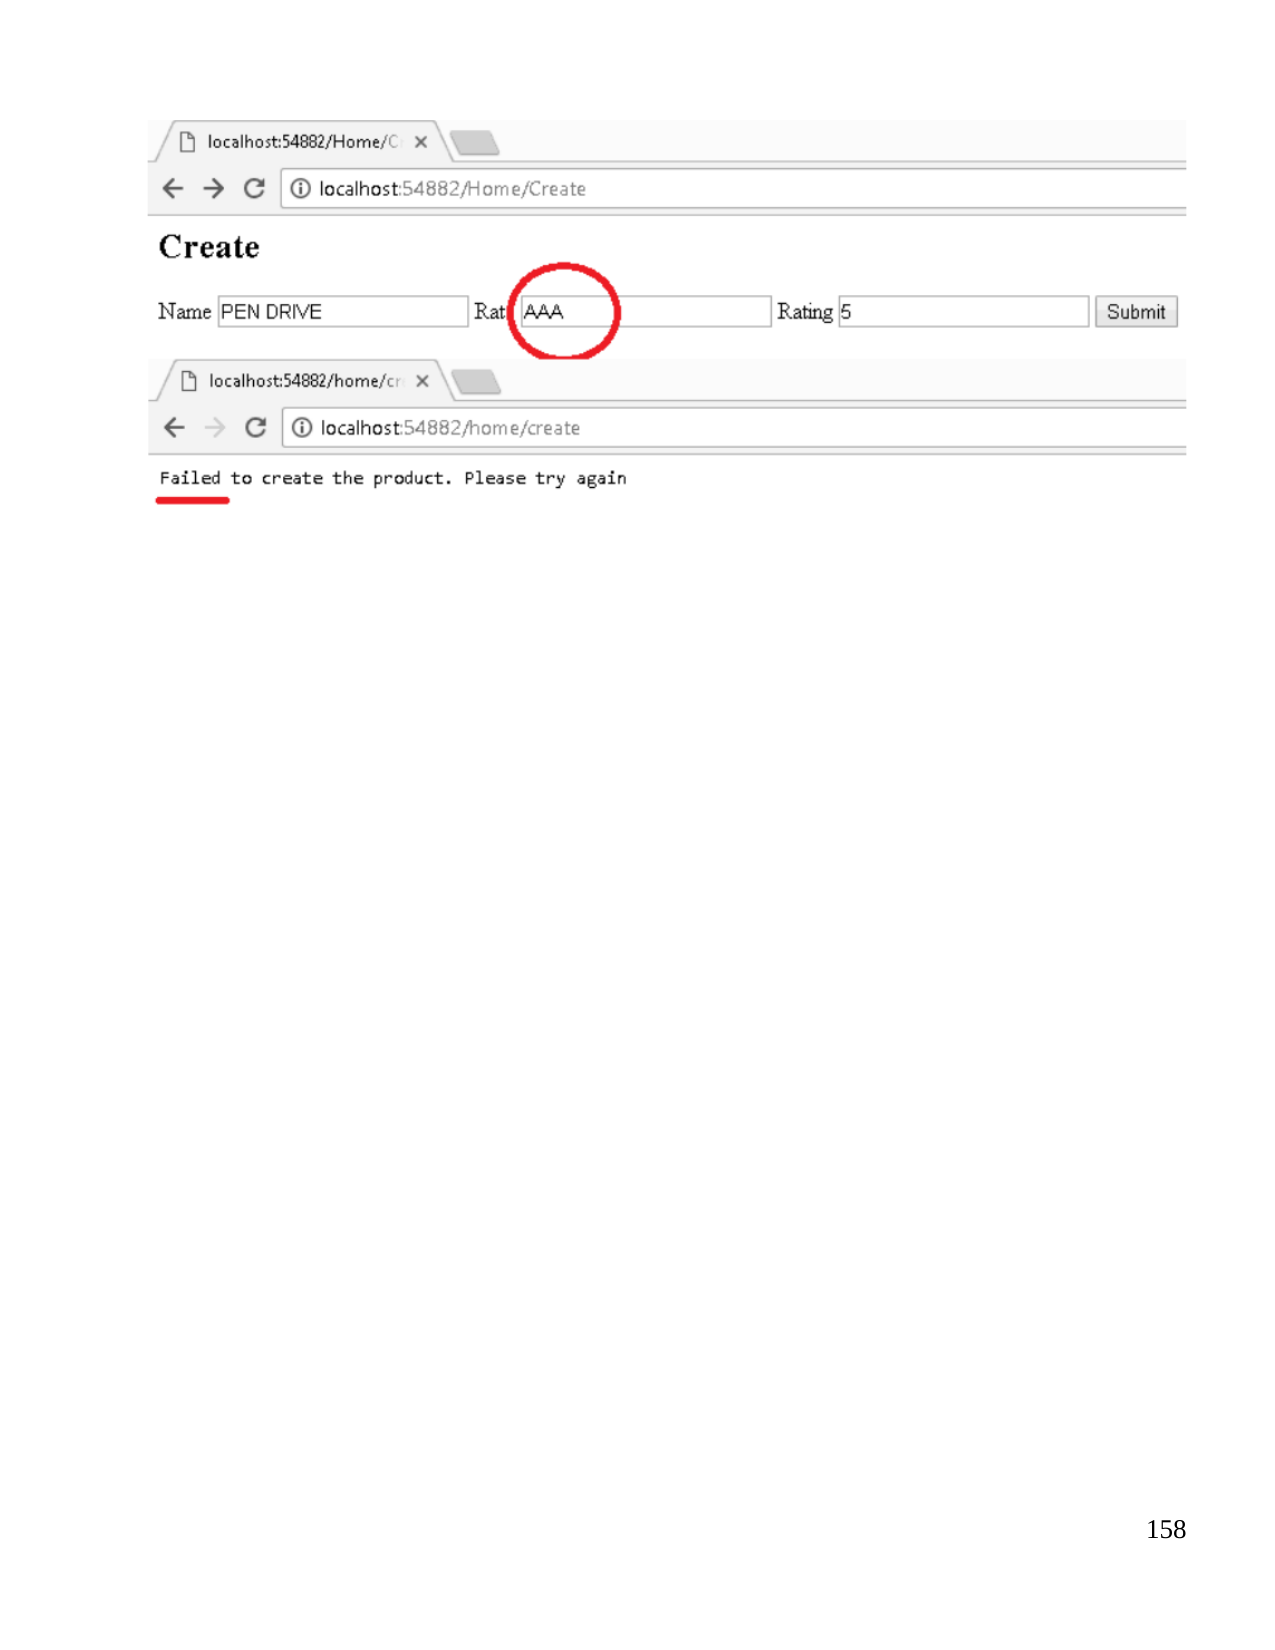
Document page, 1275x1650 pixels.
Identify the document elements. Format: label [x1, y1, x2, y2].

picture [147, 118, 1187, 516]
